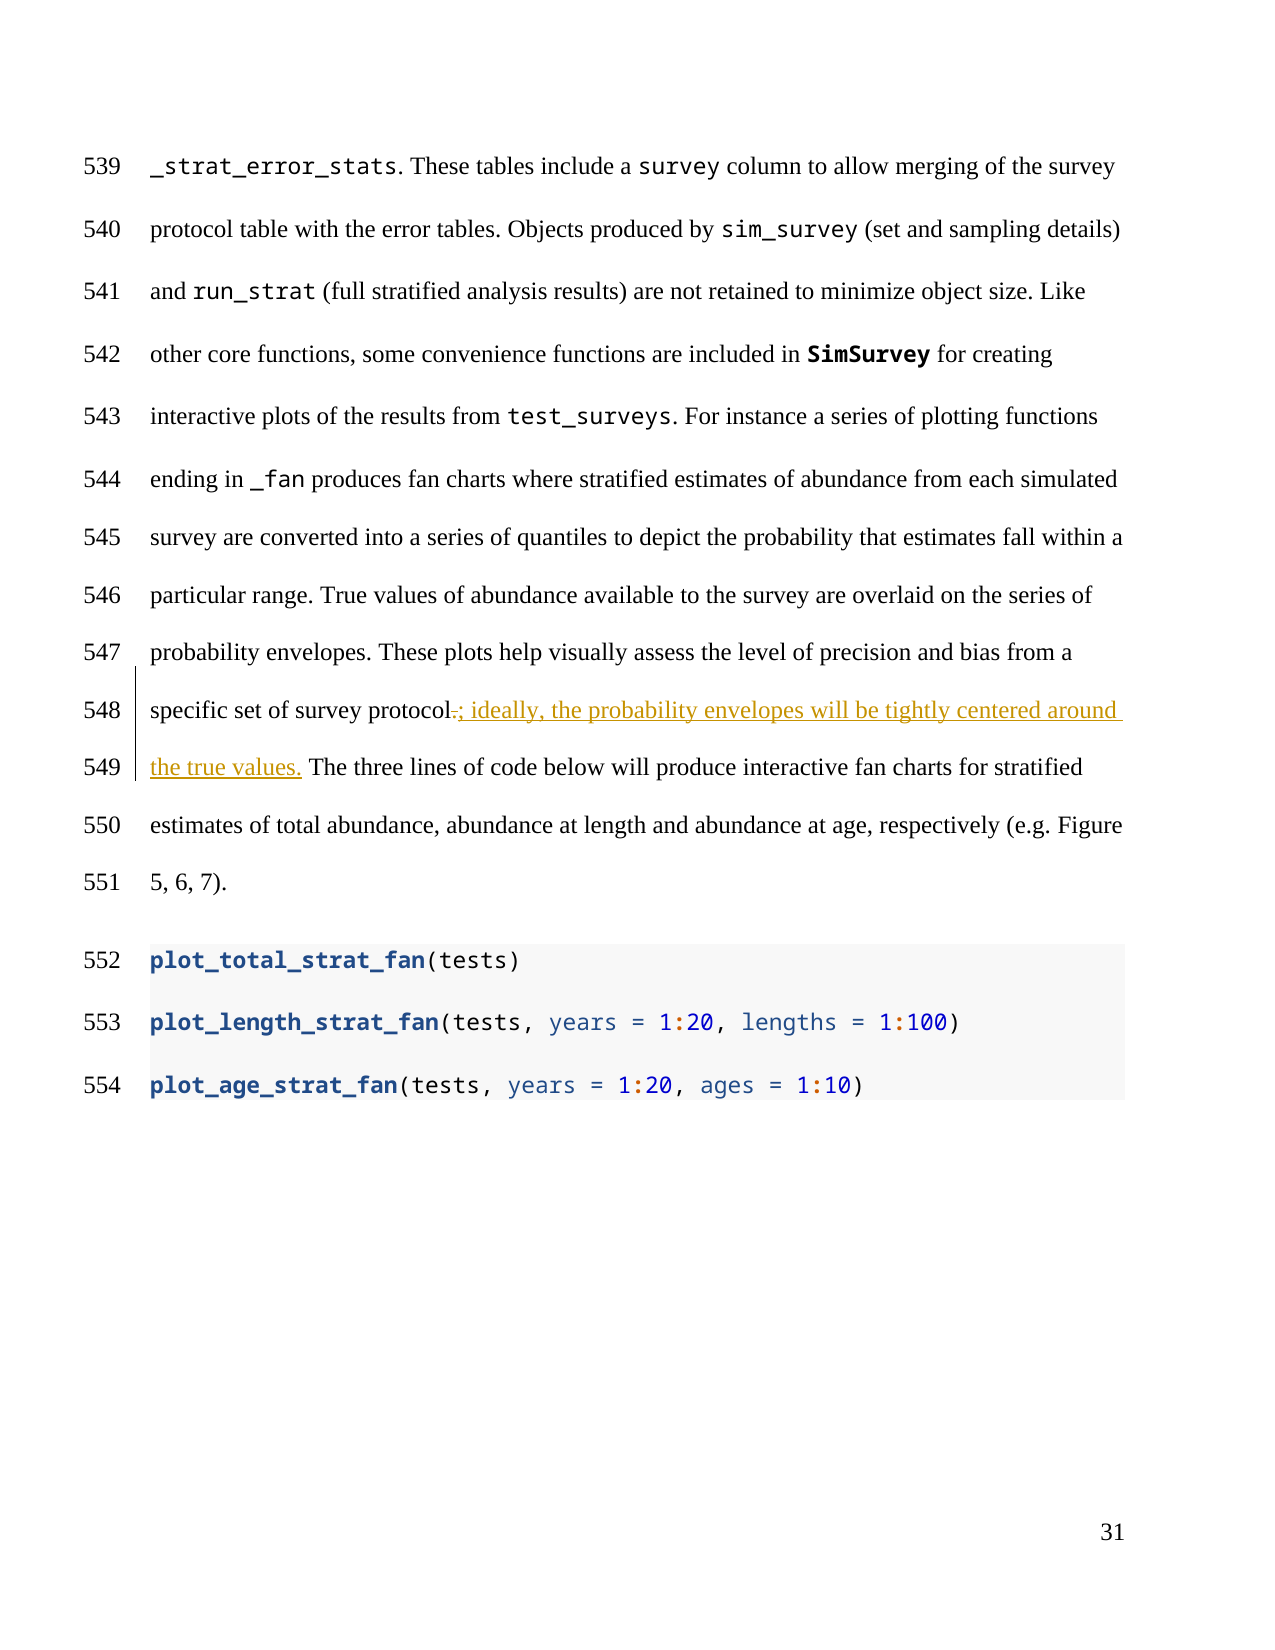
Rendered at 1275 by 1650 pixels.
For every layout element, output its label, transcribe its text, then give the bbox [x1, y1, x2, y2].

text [150, 150, 1125, 896]
text plot_total_strat_fan(tests) plot_length_strat_fan(tests, years = 1:20, lengths = 1:100) plot_age_strat_fan(tests, years = 1:20, ages = 1:10) [150, 944, 1125, 1100]
